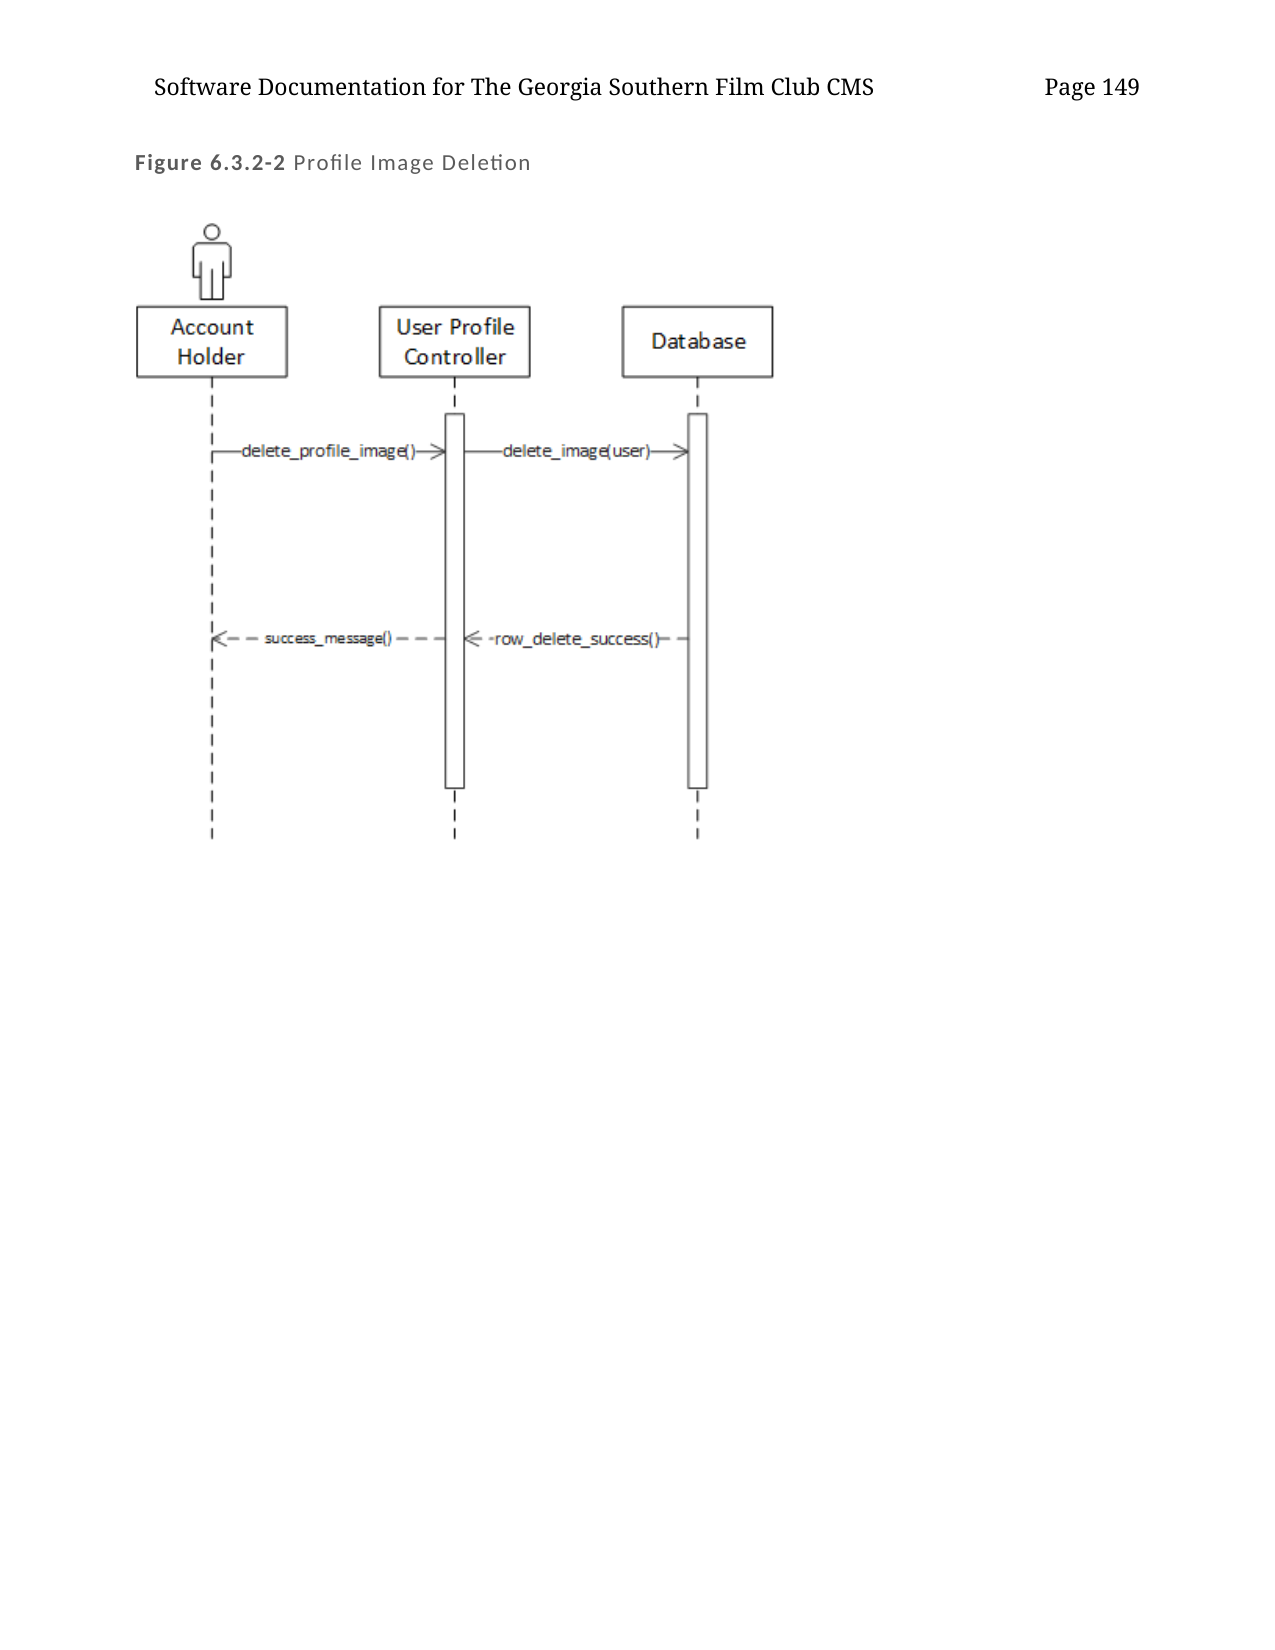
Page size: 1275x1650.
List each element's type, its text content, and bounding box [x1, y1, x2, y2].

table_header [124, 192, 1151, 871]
picture [135, 222, 775, 841]
subtitle Figure 6.3.2-2 Profile Image Deletion [135, 150, 1140, 175]
